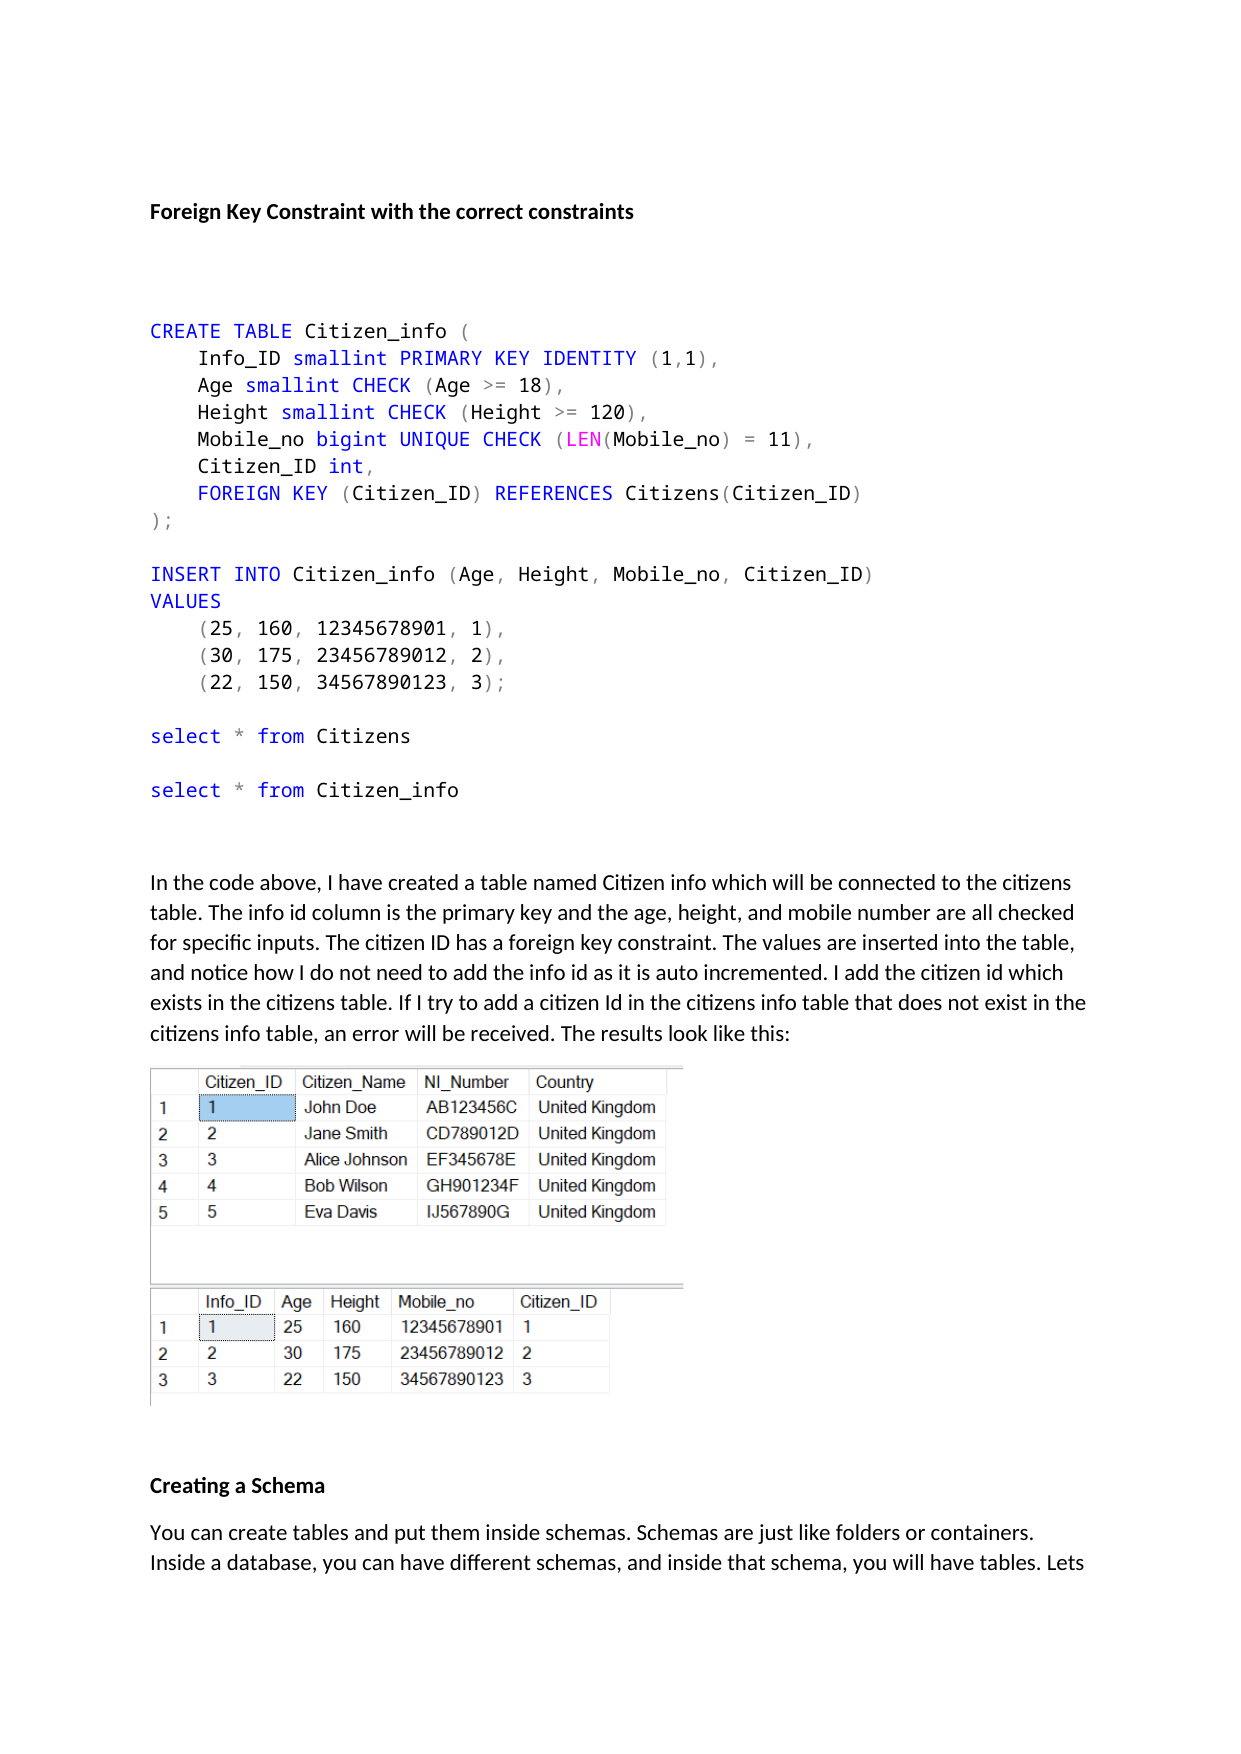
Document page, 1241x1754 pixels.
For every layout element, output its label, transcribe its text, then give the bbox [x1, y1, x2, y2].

text FOREIGN KEY (Citizen_ID) REFERENCES Citizens(Citizen_ID) [150, 479, 1090, 506]
text VALUES [150, 587, 1090, 614]
text select * from Citizens [150, 722, 1090, 749]
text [150, 1518, 1090, 1576]
text (22, 150, 34567890123, 3); [150, 668, 1090, 695]
text ); [150, 506, 1090, 533]
text CREATE TABLE Citizen_info ( [150, 318, 1090, 344]
text (30, 175, 23456789012, 2), [150, 641, 1090, 668]
text select * from Citizen_info [150, 776, 1090, 803]
text Height smallint CHECK (Height >= 120), [150, 398, 1090, 426]
text Creating a Schema [150, 1471, 1090, 1499]
text (25, 160, 12345678901, 1), [150, 614, 1090, 641]
text Info_ID smallint PRIMARY KEY IDENTITY (1,1), [150, 344, 1090, 372]
text Foreign Key Constraint with the correct constraints [150, 197, 1090, 225]
text Age smallint CHECK (Age >= 18), [150, 372, 1090, 398]
text In the code above, I have created a table named Citizen info which will be connected to the citizens table. The info id column is the primary key and the age, height, and mobile number are all checked for specific inputs. The citizen ID has a foreign key constraint. The values are inserted into the table, and notice how I do not need to add the info id as it is auto incremented. I add the citizen id which exists in the citizens table. If I try to add a citizen Id in the citizens info table that does not exist in the citizens info table, an error will be received. The results look like this: [150, 868, 1090, 1047]
picture [150, 1065, 684, 1406]
text Citizen_ID int, [150, 452, 1090, 479]
text Mobile_no bigint UNIQUE CHECK (LEN(Mobile_no) = 11), [150, 426, 1090, 452]
text INSERT INTO Citizen_info (Age, Height, Mobile_no, Citizen_ID) [150, 560, 1090, 587]
